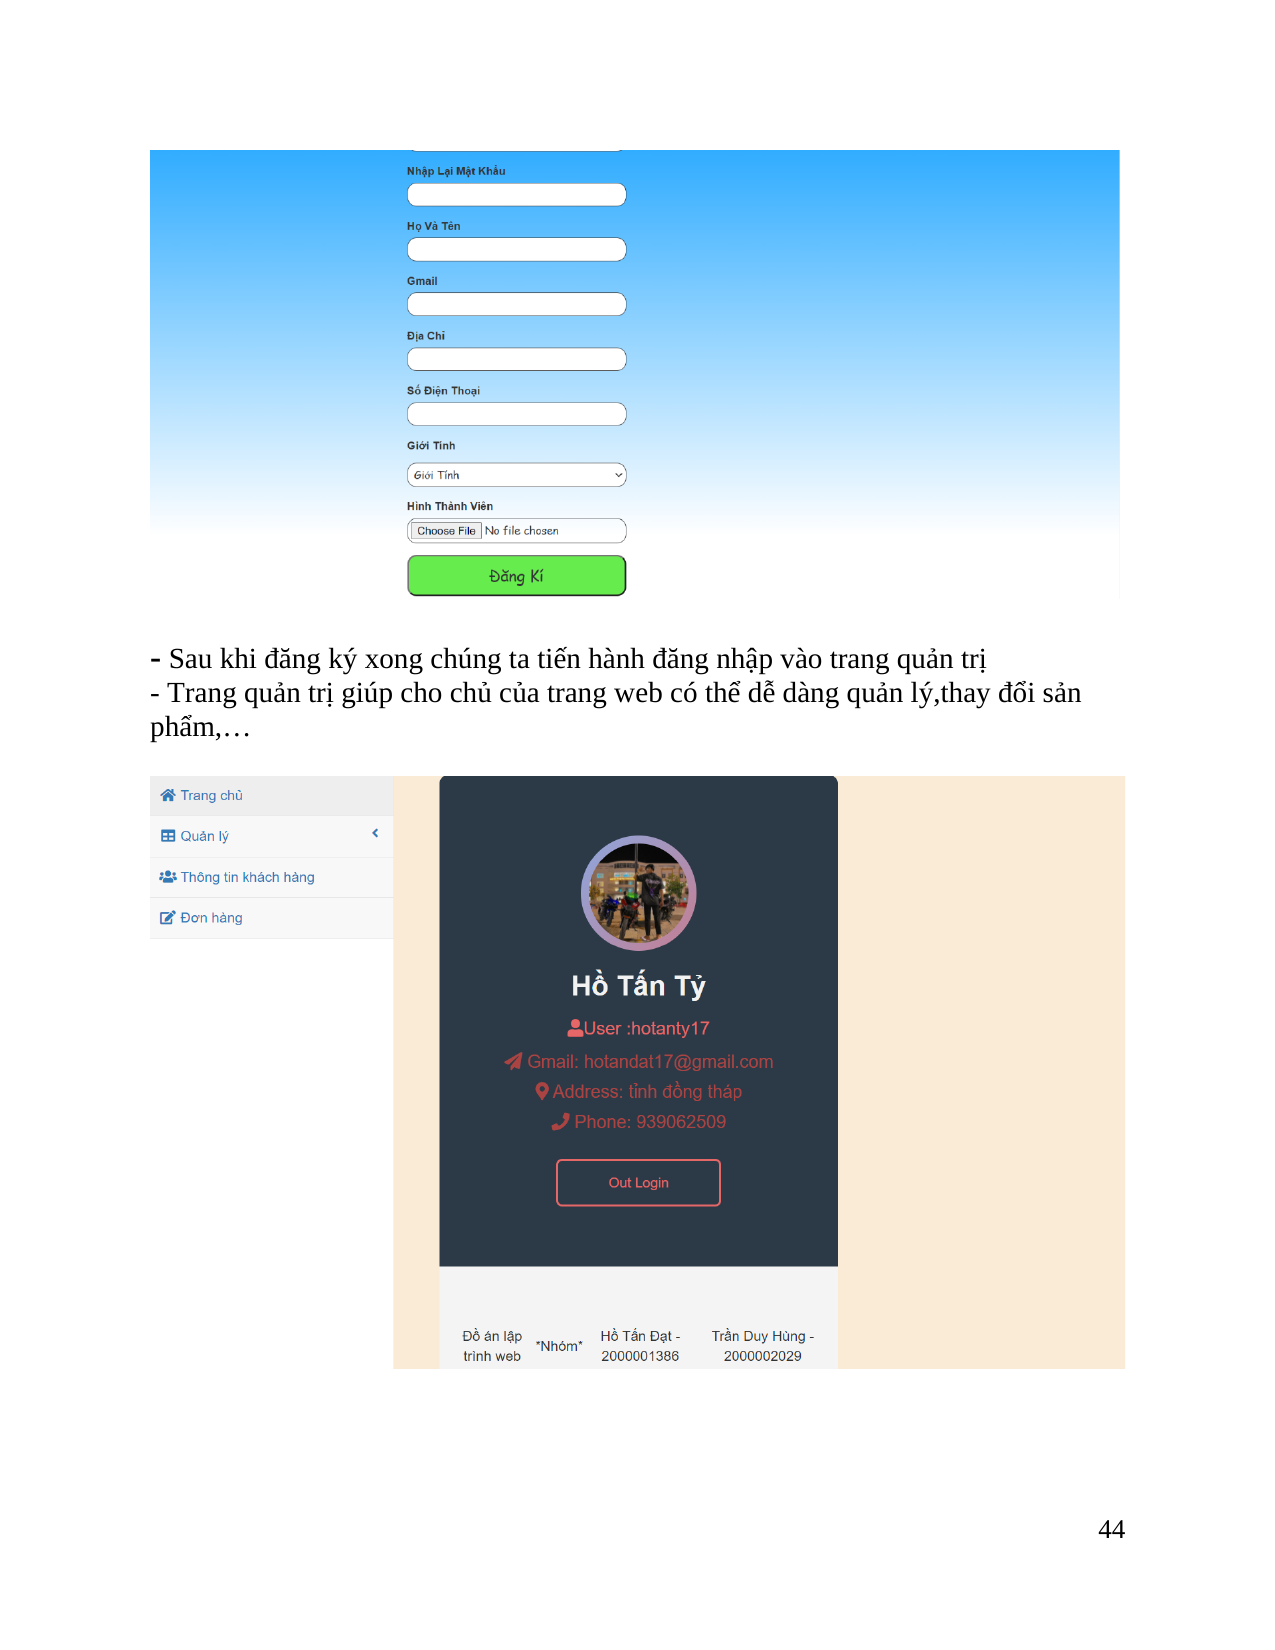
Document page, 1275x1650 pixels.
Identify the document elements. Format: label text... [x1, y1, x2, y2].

picture [150, 150, 1120, 599]
picture [150, 776, 1125, 1369]
